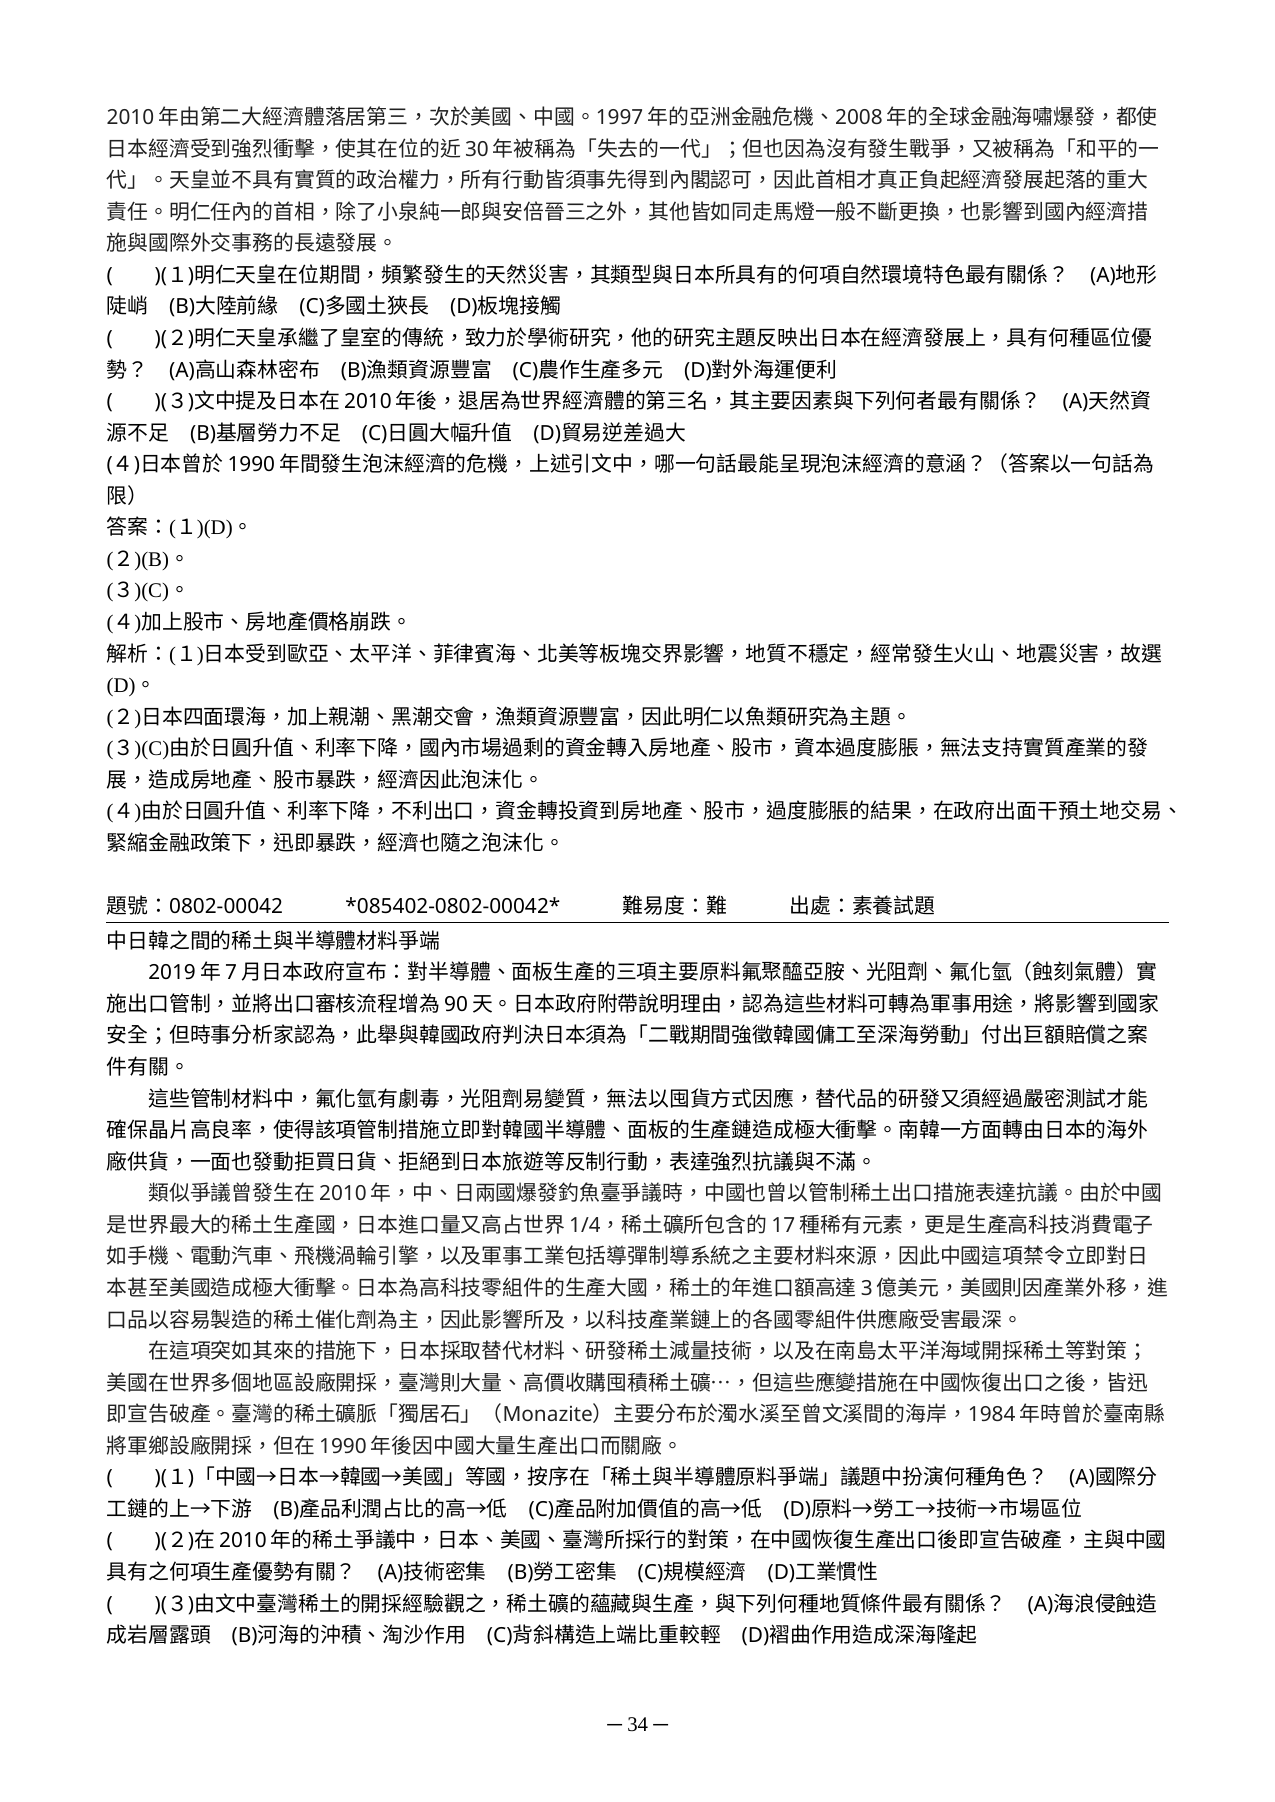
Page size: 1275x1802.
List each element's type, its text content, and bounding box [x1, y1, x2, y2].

text 解析：(１)日本受到歐亞、太平洋、菲律賓海、北美等板塊交界影響，地質不穩定，經常發生火山、地震災害，故選(D)。 (２)日本四面環海，加上親潮、黑潮交會，漁類資源豐富，因此明仁以魚類研究為主題。 (３)(C)由於日圓升值、利率下降，國內市場過剩的資金轉入房地產、股市，資本過度膨脹，無法支持實質產業的發展，造成房地產、股市暴跌，經濟因此泡沫化。 (４)由於日圓升值、利率下降，不利出口，資金轉投資到房地產、股市，過度膨脹的結果，在政府出面干預土地交易、緊縮金融政策下，迅即暴跌，經濟也隨之泡沫化。 [106, 636, 1169, 857]
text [106, 100, 1169, 510]
text 答案：(１)(D)。 (２)(B)。 (３)(C)。 (４)加上股市、房地產價格崩跌。 [106, 510, 1169, 636]
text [106, 923, 1169, 1649]
text 題號：0802-00042 *085402-0802-00042* 難易度：難 出處：素養試題 [106, 889, 1169, 922]
